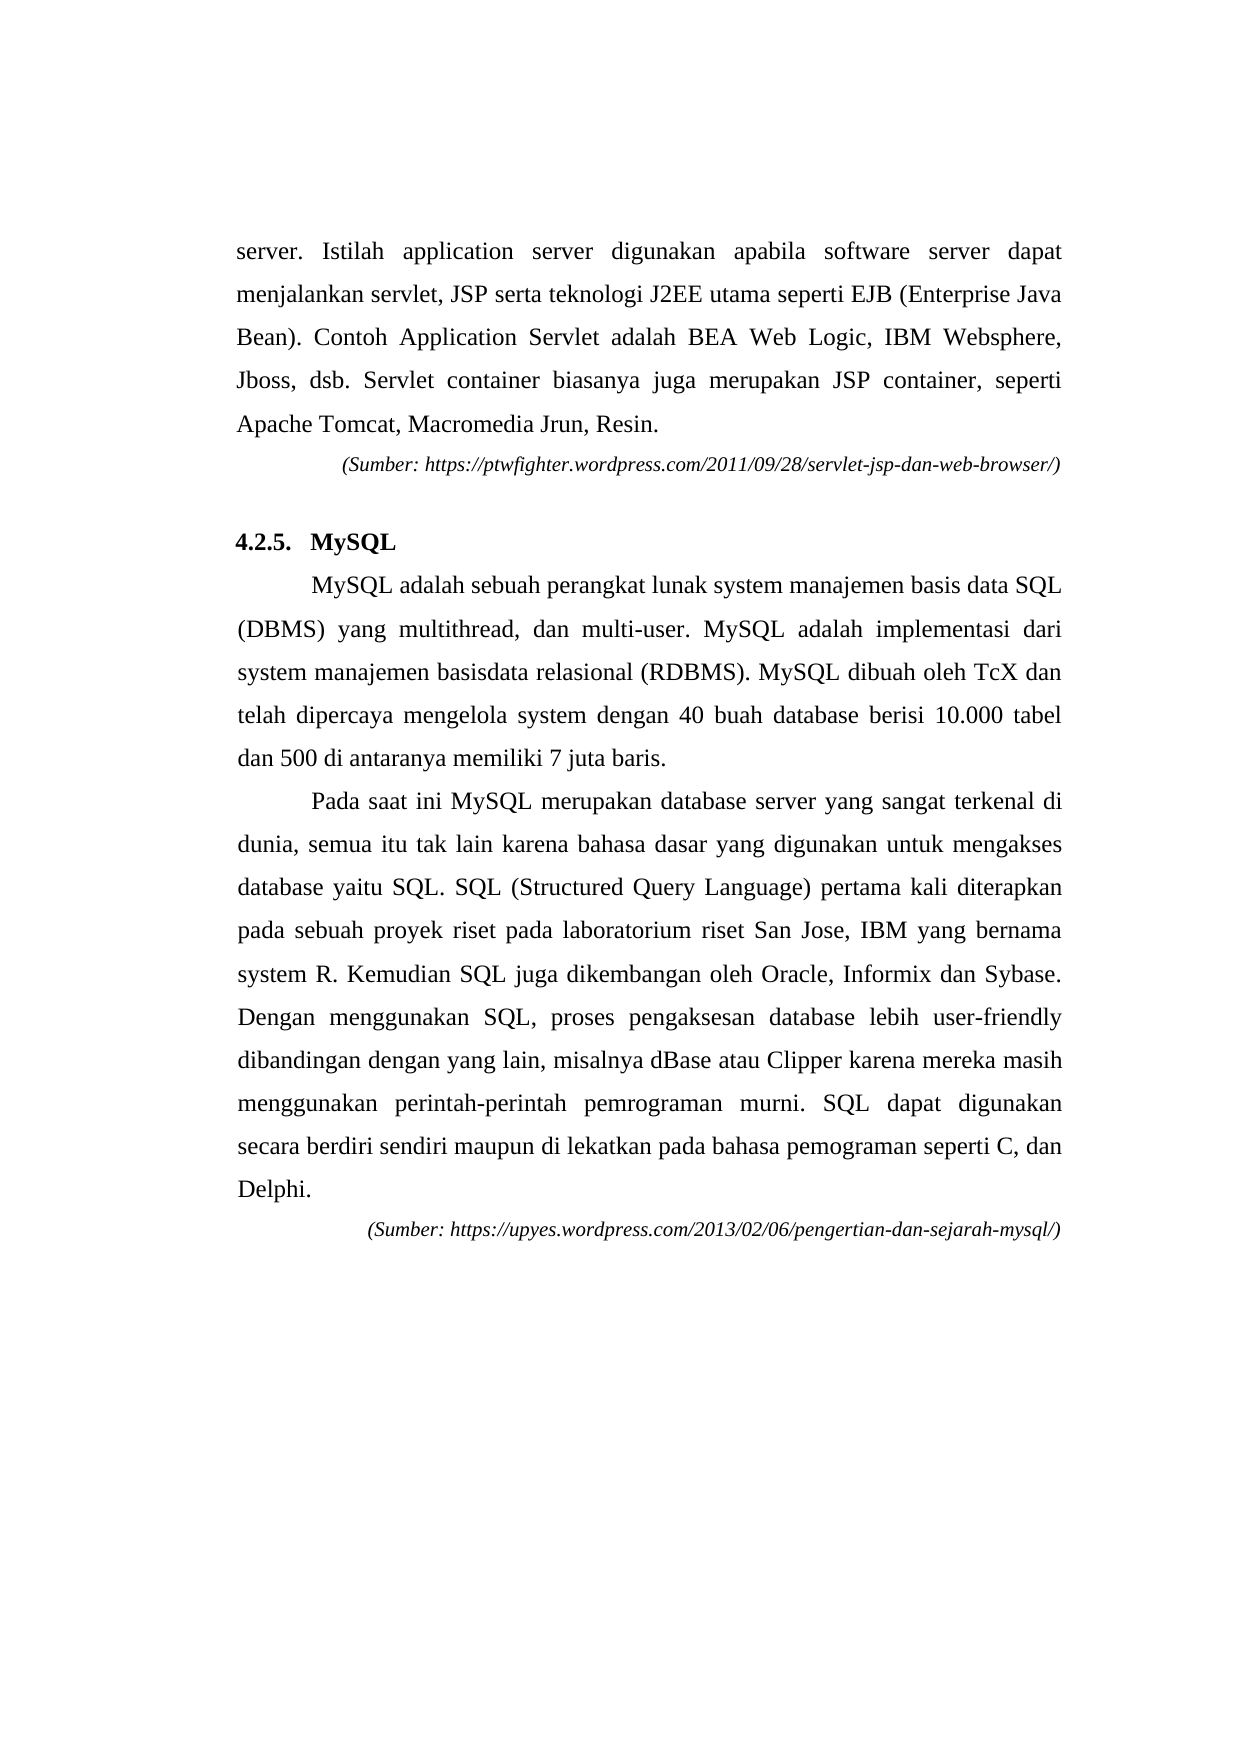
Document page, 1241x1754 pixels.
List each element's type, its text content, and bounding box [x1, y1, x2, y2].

text Pada saat ini MySQL merupakan database server yang sangat terkenal di dunia, semua itu tak lain karena bahasa dasar yang digunakan untuk mengakses database yaitu SQL. SQL (Structured Query Language) pertama kali diterapkan pada sebuah proyek riset pada laboratorium riset San Jose, IBM yang bernama system R. Kemudian SQL juga dikembangan oleh Oracle, Informix dan Sybase. Dengan menggunakan SQL, proses pengaksesan database lebih user-friendly dibandingan dengan yang lain, misalnya dBase atau Clipper karena mereka masih menggunakan perintah-perintah pemrograman murni. SQL dapat digunakan secara berdiri sendiri maupun di lekatkan pada bahasa pemograman seperti C, dan Delphi. [237, 786, 1063, 1203]
subtitle MySQL [235, 527, 1063, 556]
text (Sumber: https://upyes.wordpress.com/2013/02/06/pengertian-dan-sejarah-mysql/) [237, 1217, 1063, 1241]
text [236, 236, 1063, 437]
text (Sumber: https://ptwfighter.wordpress.com/2011/09/28/servlet-jsp-dan-web-browser/) [310, 452, 1063, 476]
text MySQL adalah sebuah perangkat lunak system manajemen basis data SQL (DBMS) yang multithread, dan multi-user. MySQL adalah implementasi dari system manajemen basisdata relasional (RDBMS). MySQL dibuah oleh TcX dan telah dipercaya mengelola system dengan 40 buah database berisi 10.000 tabel dan 500 di antaranya memiliki 7 juta baris. [237, 571, 1063, 772]
